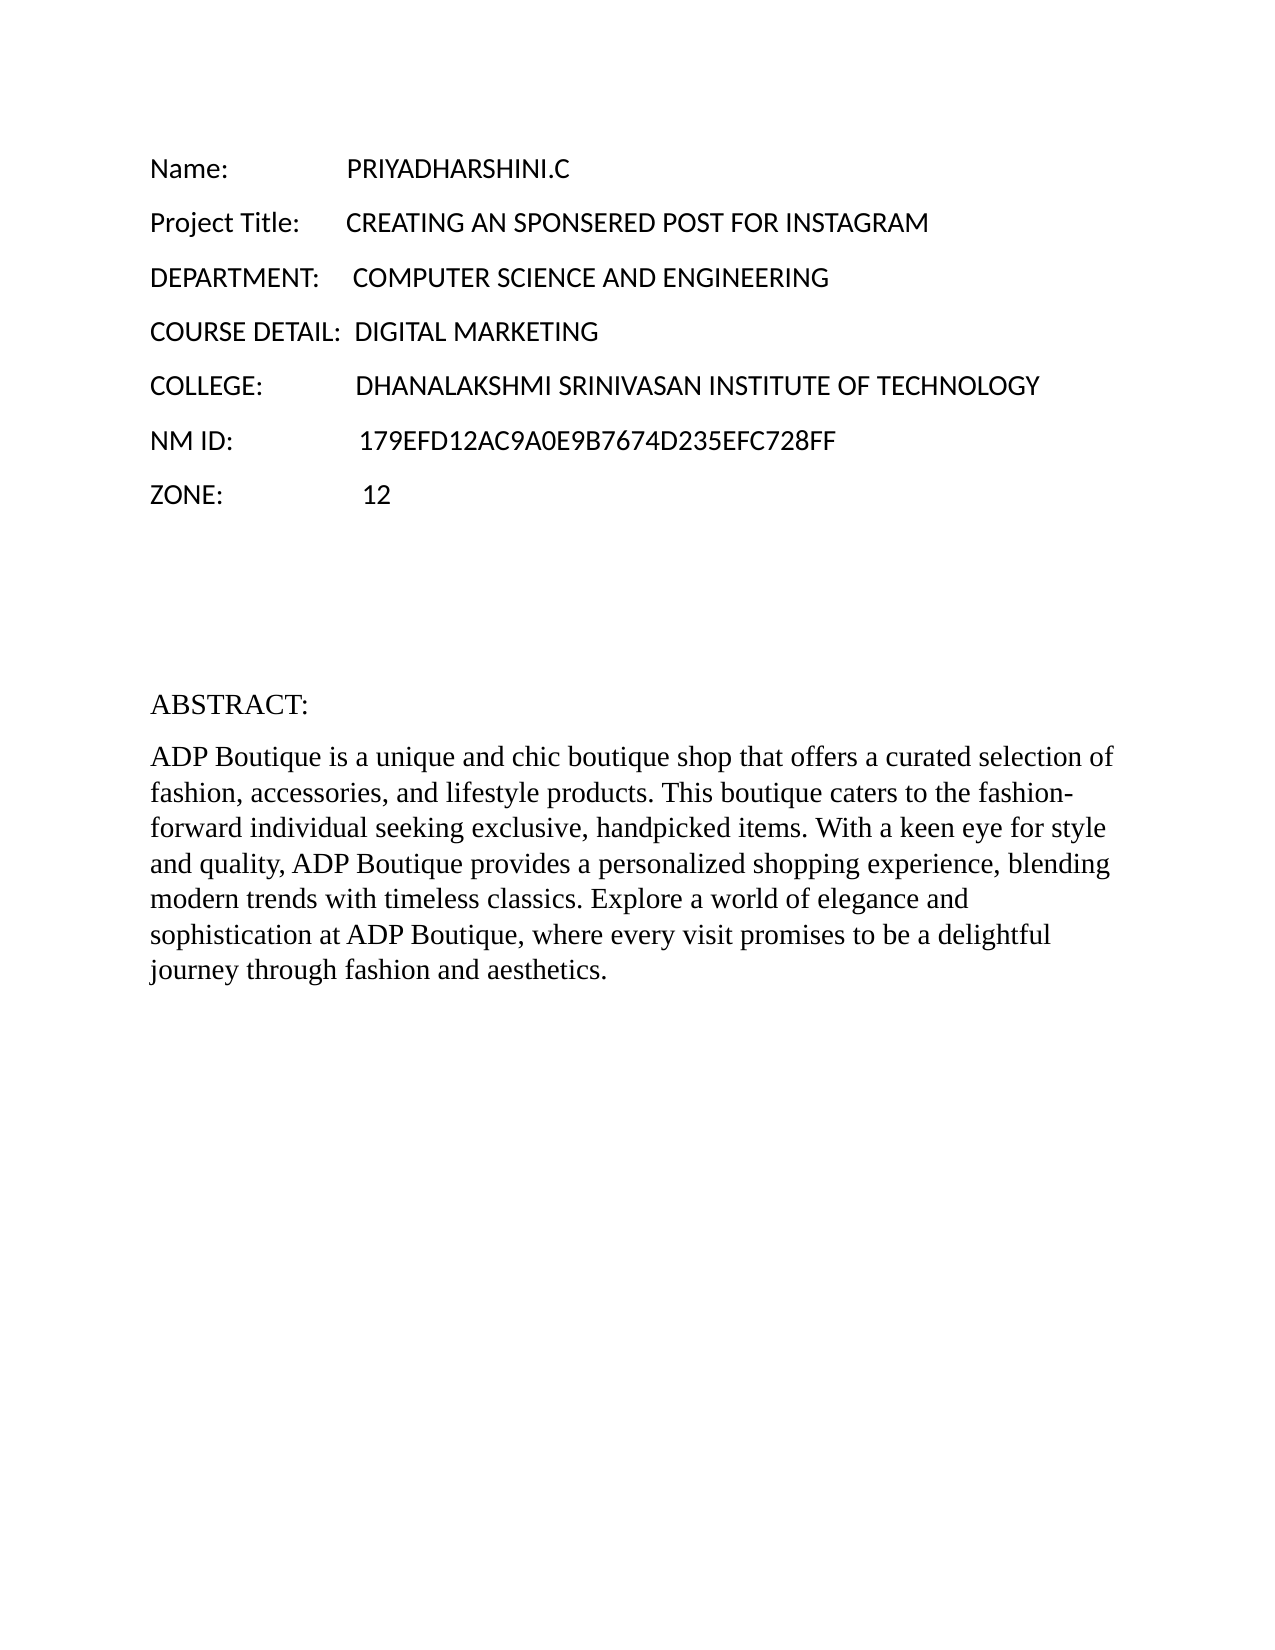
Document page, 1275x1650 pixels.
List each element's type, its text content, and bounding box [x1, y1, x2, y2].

text ZONE: 12 [150, 476, 1125, 512]
text ADP Boutique is a unique and chic boutique shop that offers a curated selection of fashion, accessories, and lifestyle products. This boutique caters to the fashion-forward individual seeking exclusive, handpicked items. With a keen eye for style and quality, ADP Boutique provides a personalized shopping experience, blending modern trends with timeless classics. Explore a world of elegance and sophistication at ADP Boutique, where every visit promises to be a delightful journey through fashion and aesthetics. [150, 739, 1125, 986]
text COLLEGE: DHANALAKSHMI SRINIVASAN INSTITUTE OF TECHNOLOGY [150, 367, 1125, 403]
text NM ID: 179EFD12AC9A0E9B7674D235EFC728FF [150, 422, 1125, 457]
text Name: PRIYADHARSHINI.C [150, 150, 1125, 186]
text Project Title: CREATING AN SPONSERED POST FOR INSTAGRAM [150, 204, 1125, 240]
text DEPARTMENT: COMPUTER SCIENCE AND ENGINEERING [150, 259, 1125, 294]
text COURSE DETAIL: DIGITAL MARKETING [150, 313, 1125, 349]
text ABSTRACT: [150, 687, 1125, 721]
